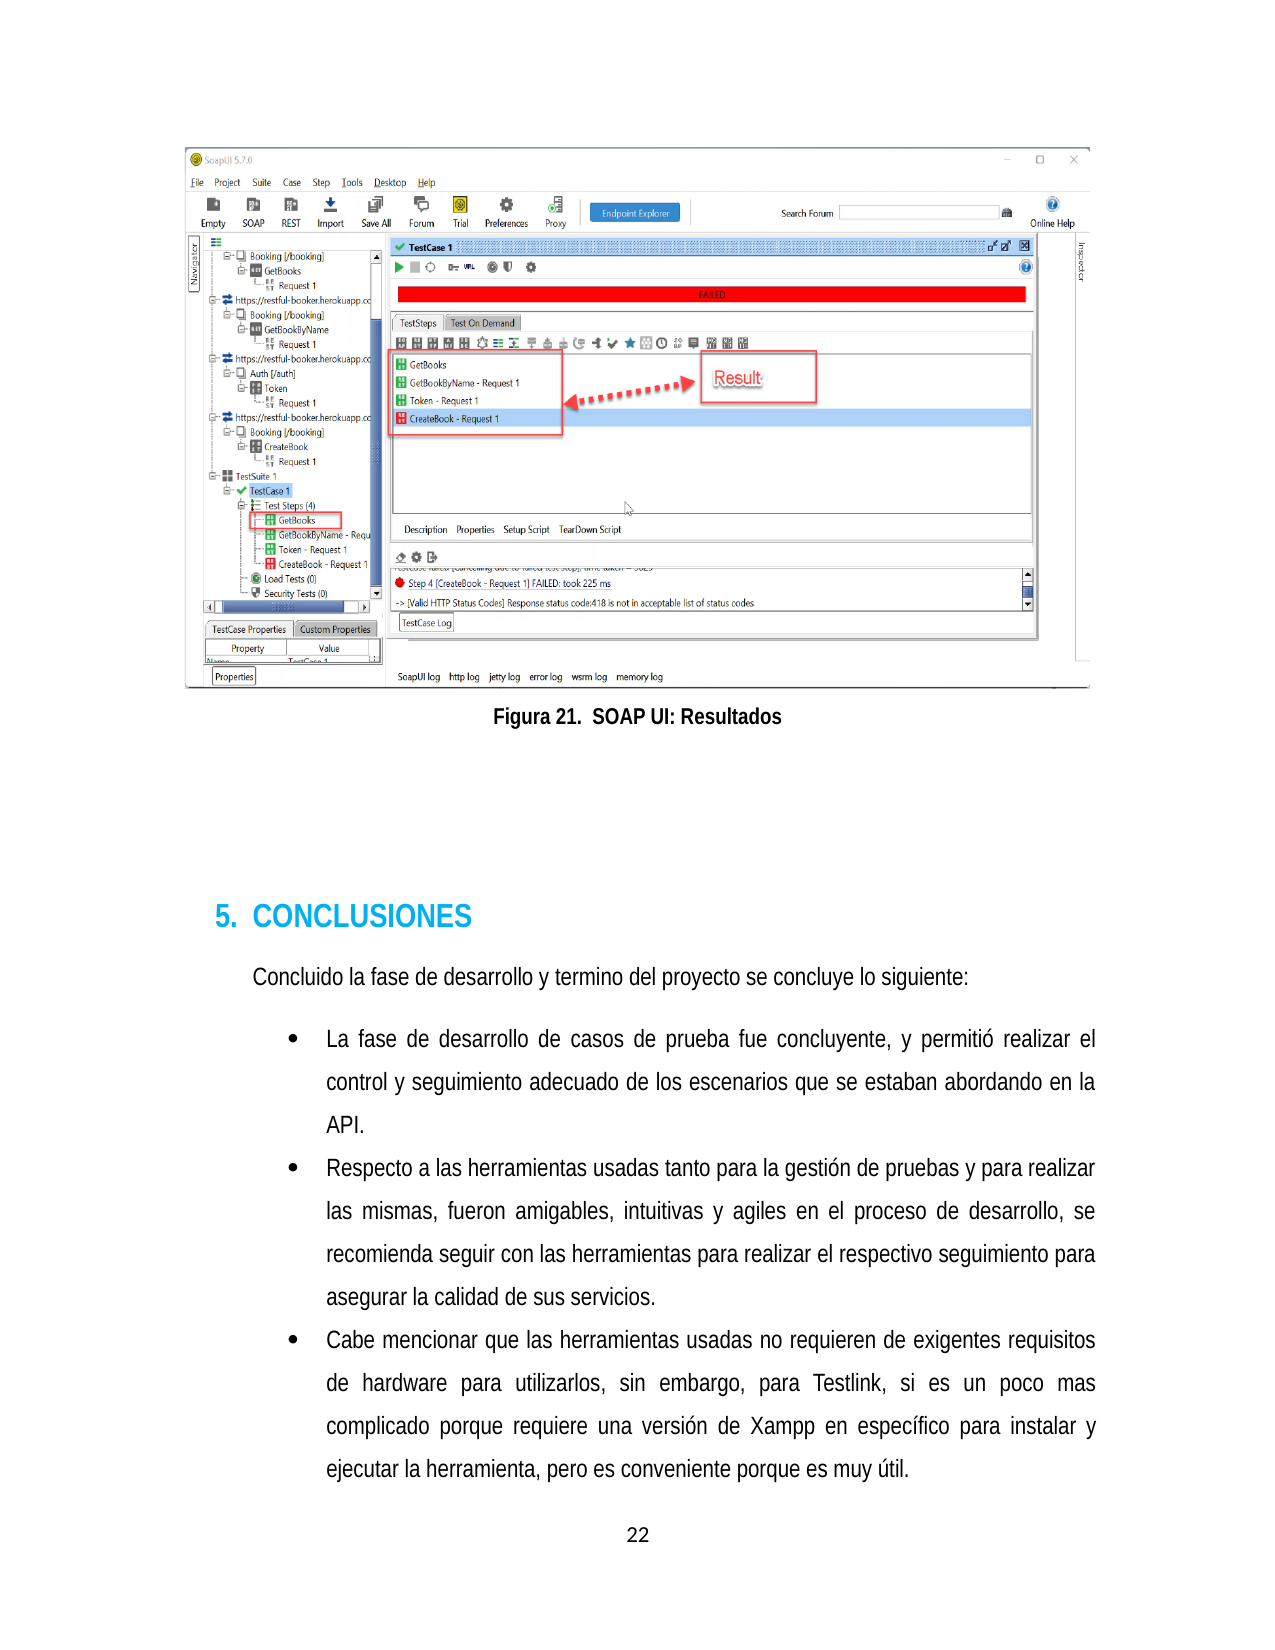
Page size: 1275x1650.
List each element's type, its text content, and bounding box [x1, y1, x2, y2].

list Cabe mencionar que las herramientas usadas no requieren de exigentes requisitos de hardware para utilizarlos, sin embargo, para Testlink, si es un poco mas complicado porque requiere una versión de Xampp en específico para instalar y ejecutar la herramienta, pero es conveniente porque es muy útil. [288, 1325, 1098, 1483]
text Figura 21. SOAP UI: Resultados [177, 703, 1098, 729]
subtitle CONCLUSIONES [215, 896, 1098, 934]
picture [184, 147, 1090, 689]
list Concluido la fase de desarrollo y termino del proyecto se concluye lo siguiente: [252, 962, 1098, 991]
list Respecto a las herramientas usadas tanto para la gestión de pruebas y para realizar las mismas, fueron amigables, intuitivas y agiles en el proceso de desarrollo, se recomienda seguir con las herramientas para realizar el respectivo seguimiento para asegurar la calidad de sus servicios. [288, 1153, 1098, 1311]
list La fase de desarrollo de casos de prueba fue concluyente, y permitió realizar el control y seguimiento adecuado de los escenarios que se estaban abordando en la API. [288, 1024, 1098, 1139]
